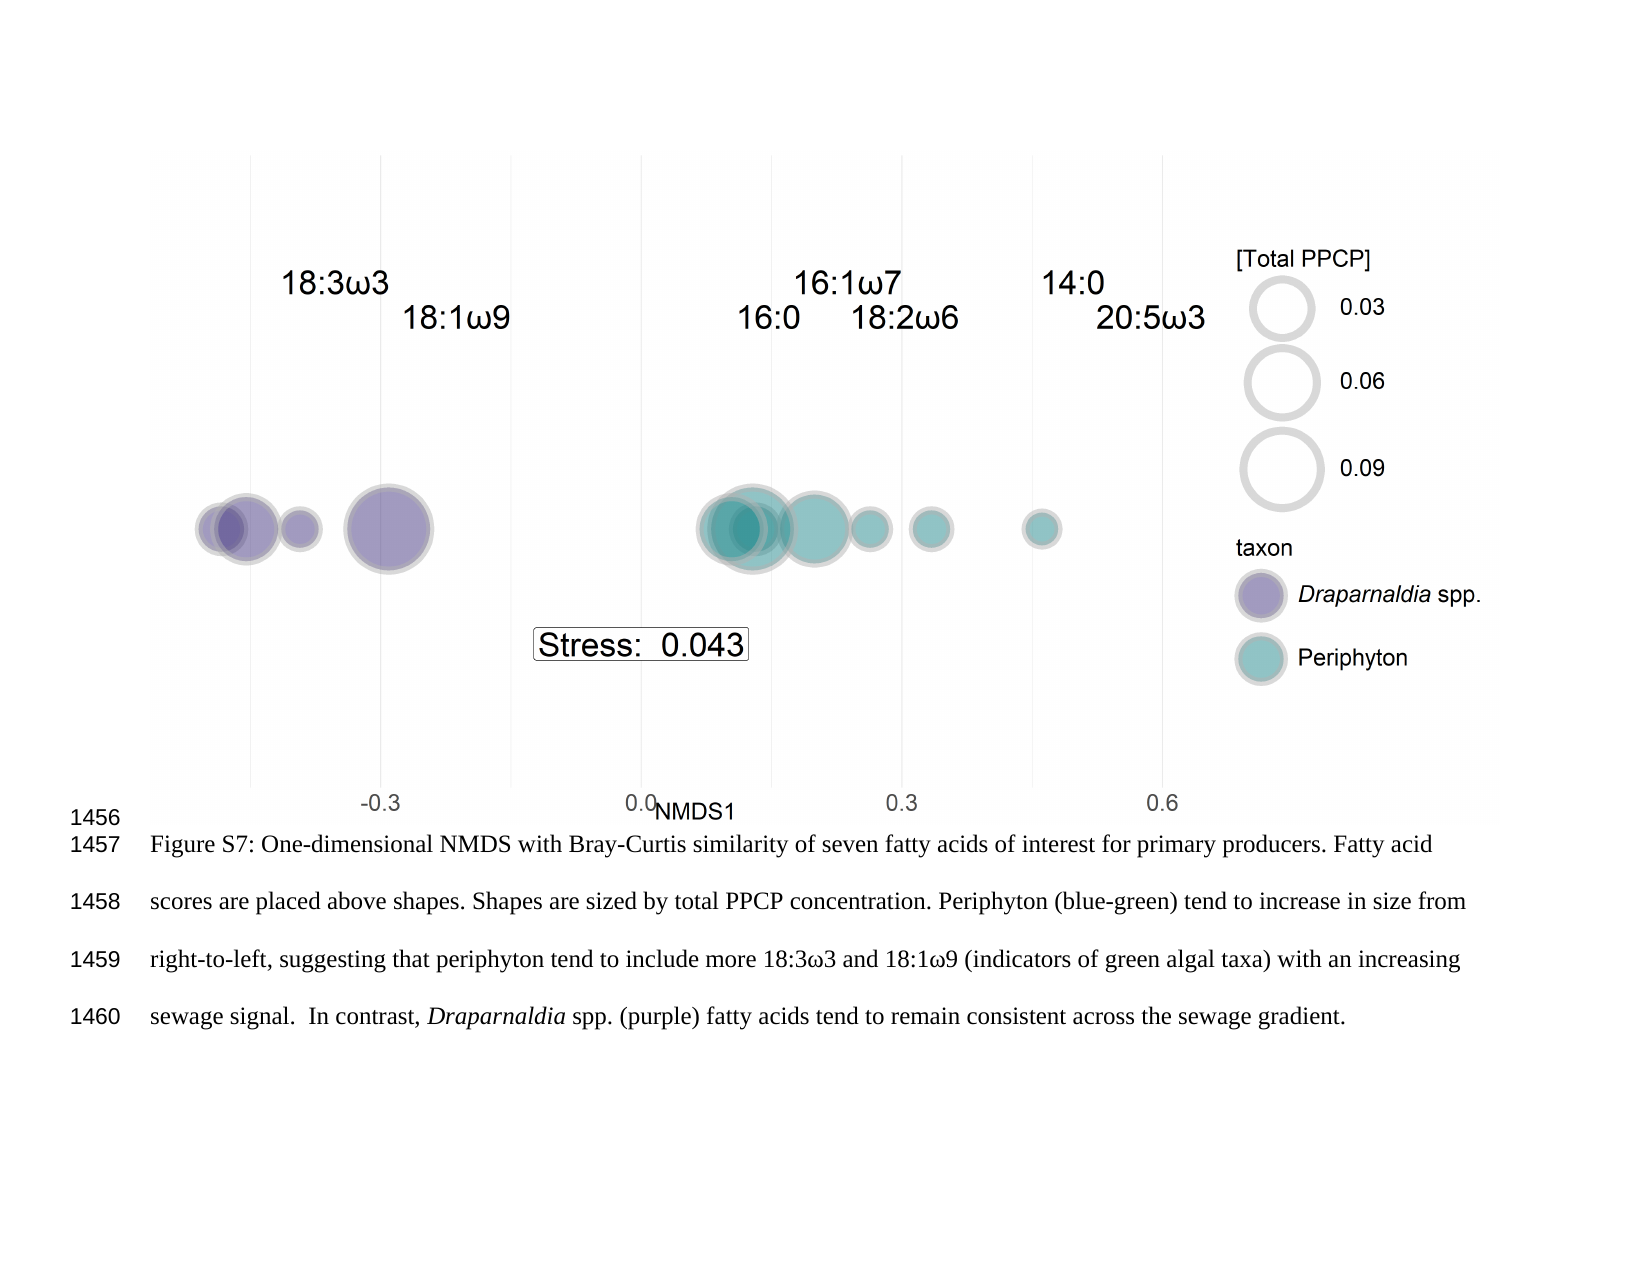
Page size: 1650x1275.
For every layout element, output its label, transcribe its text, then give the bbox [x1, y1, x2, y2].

text Figure S7: One-dimensional NMDS with Bray-Curtis similarity of seven fatty acids of interest for primary producers. Fatty acid scores are placed above shapes. Shapes are sized by total PPCP concentration. Periphyton (blue-green) tend to increase in size from right-to-left, suggesting that periphyton tend to include more 18:3ω3 and 18:1ω9 (indicators of green algal taxa) with an increasing sewage signal. In contrast, Draparnaldia spp. (purple) fatty acids tend to remain consistent across the sewage gradient. [150, 829, 1500, 1030]
picture [150, 150, 1500, 825]
